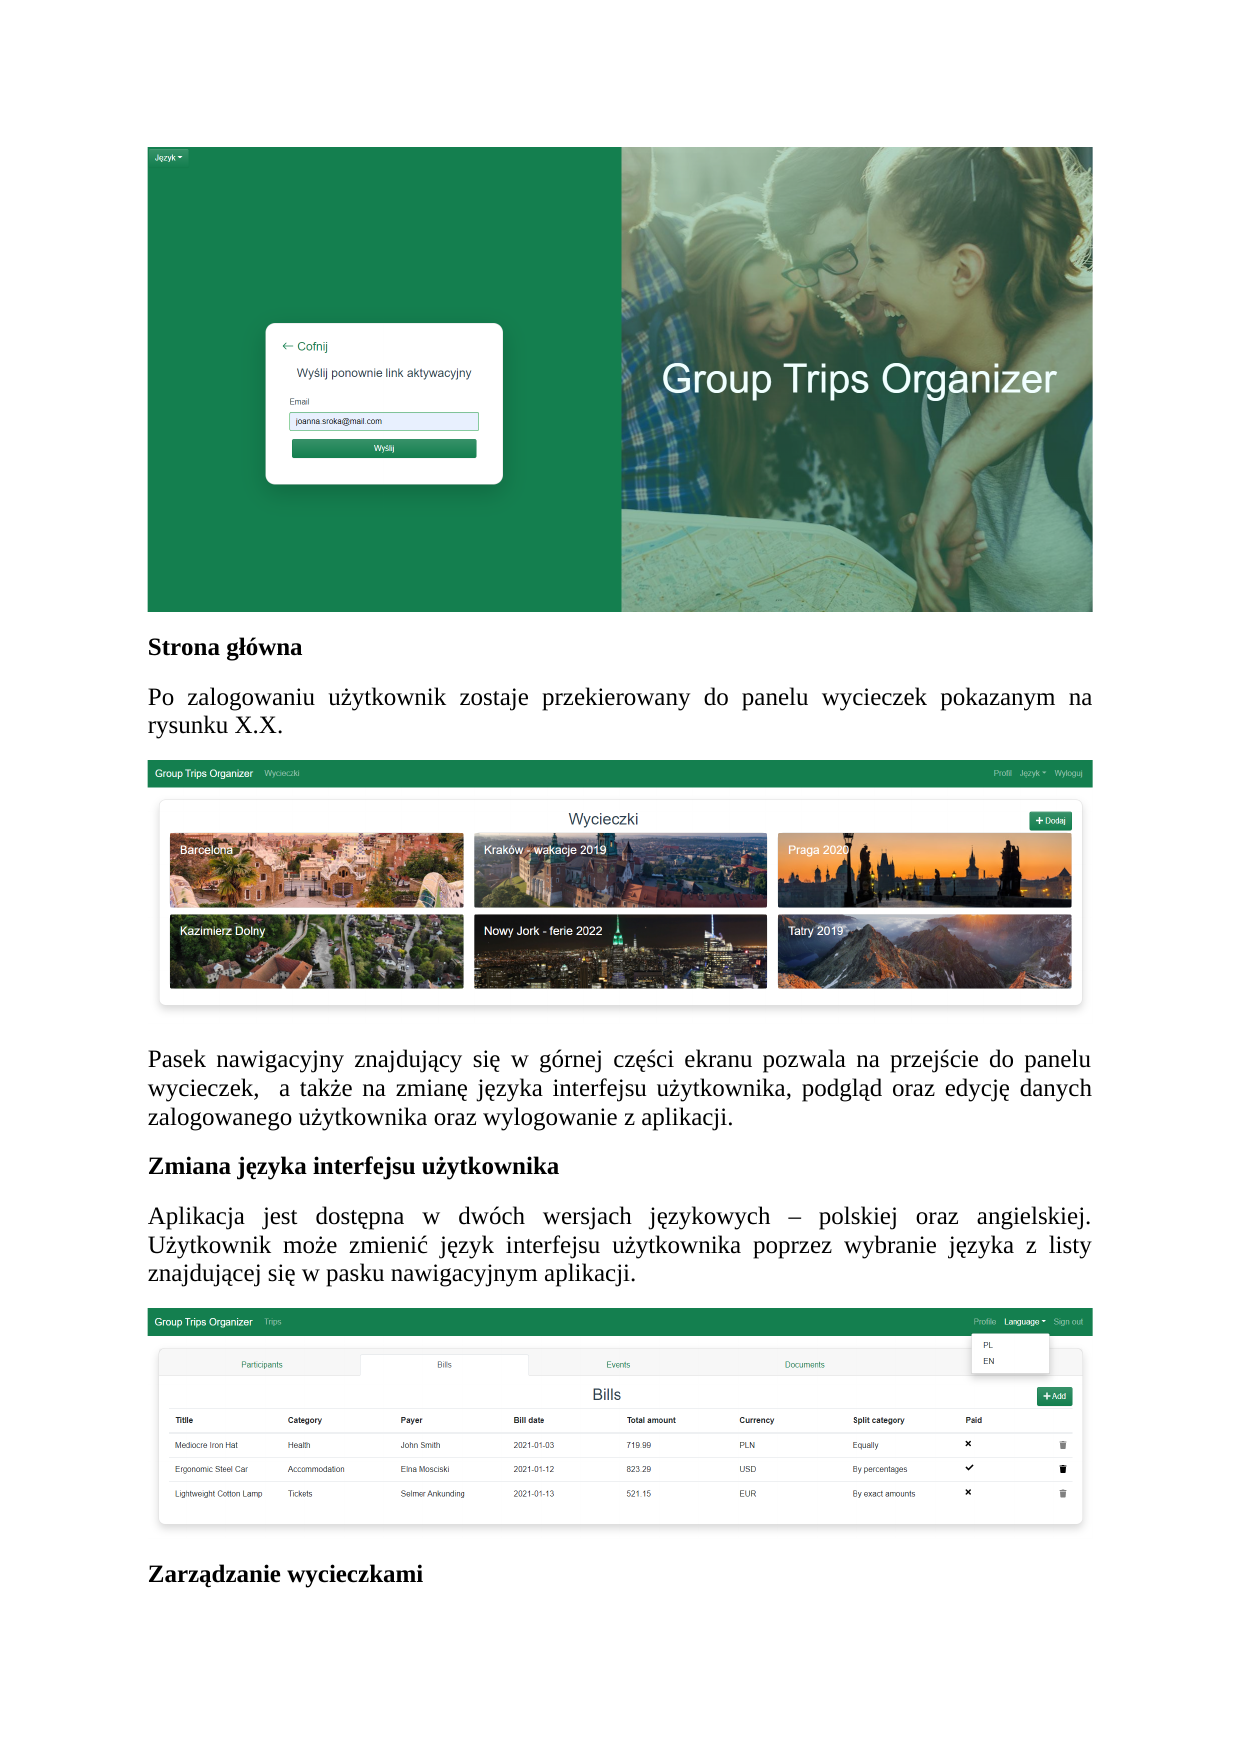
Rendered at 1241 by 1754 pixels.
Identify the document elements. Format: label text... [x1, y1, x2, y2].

picture [147, 1308, 1093, 1539]
text Zarządzanie wycieczkami [148, 1559, 1093, 1588]
text Aplikacja jest dostępna w dwóch wersjach językowych – polskiej oraz angielskiej. Użytkownik może zmienić język interfejsu użytkownika poprzez wybranie języka z listy znajdującej się w pasku nawigacyjnym aplikacji. [148, 1201, 1093, 1287]
text Strona główna [148, 632, 1093, 661]
picture [147, 147, 1093, 612]
picture [147, 760, 1093, 1024]
text Pasek nawigacyjny znajdujący się w górnej części ekranu pozwala na przejście do panelu wycieczek, a także na zmianę języka interfejsu użytkownika, podgląd oraz edycję danych zalogowanego użytkownika oraz wylogowanie z aplikacji. [148, 1044, 1093, 1131]
text Po zalogowaniu użytkownik zostaje przekierowany do panelu wycieczek pokazanym na rysunku X.X. [148, 682, 1093, 739]
text Zmiana języka interfejsu użytkownika [148, 1151, 1093, 1180]
